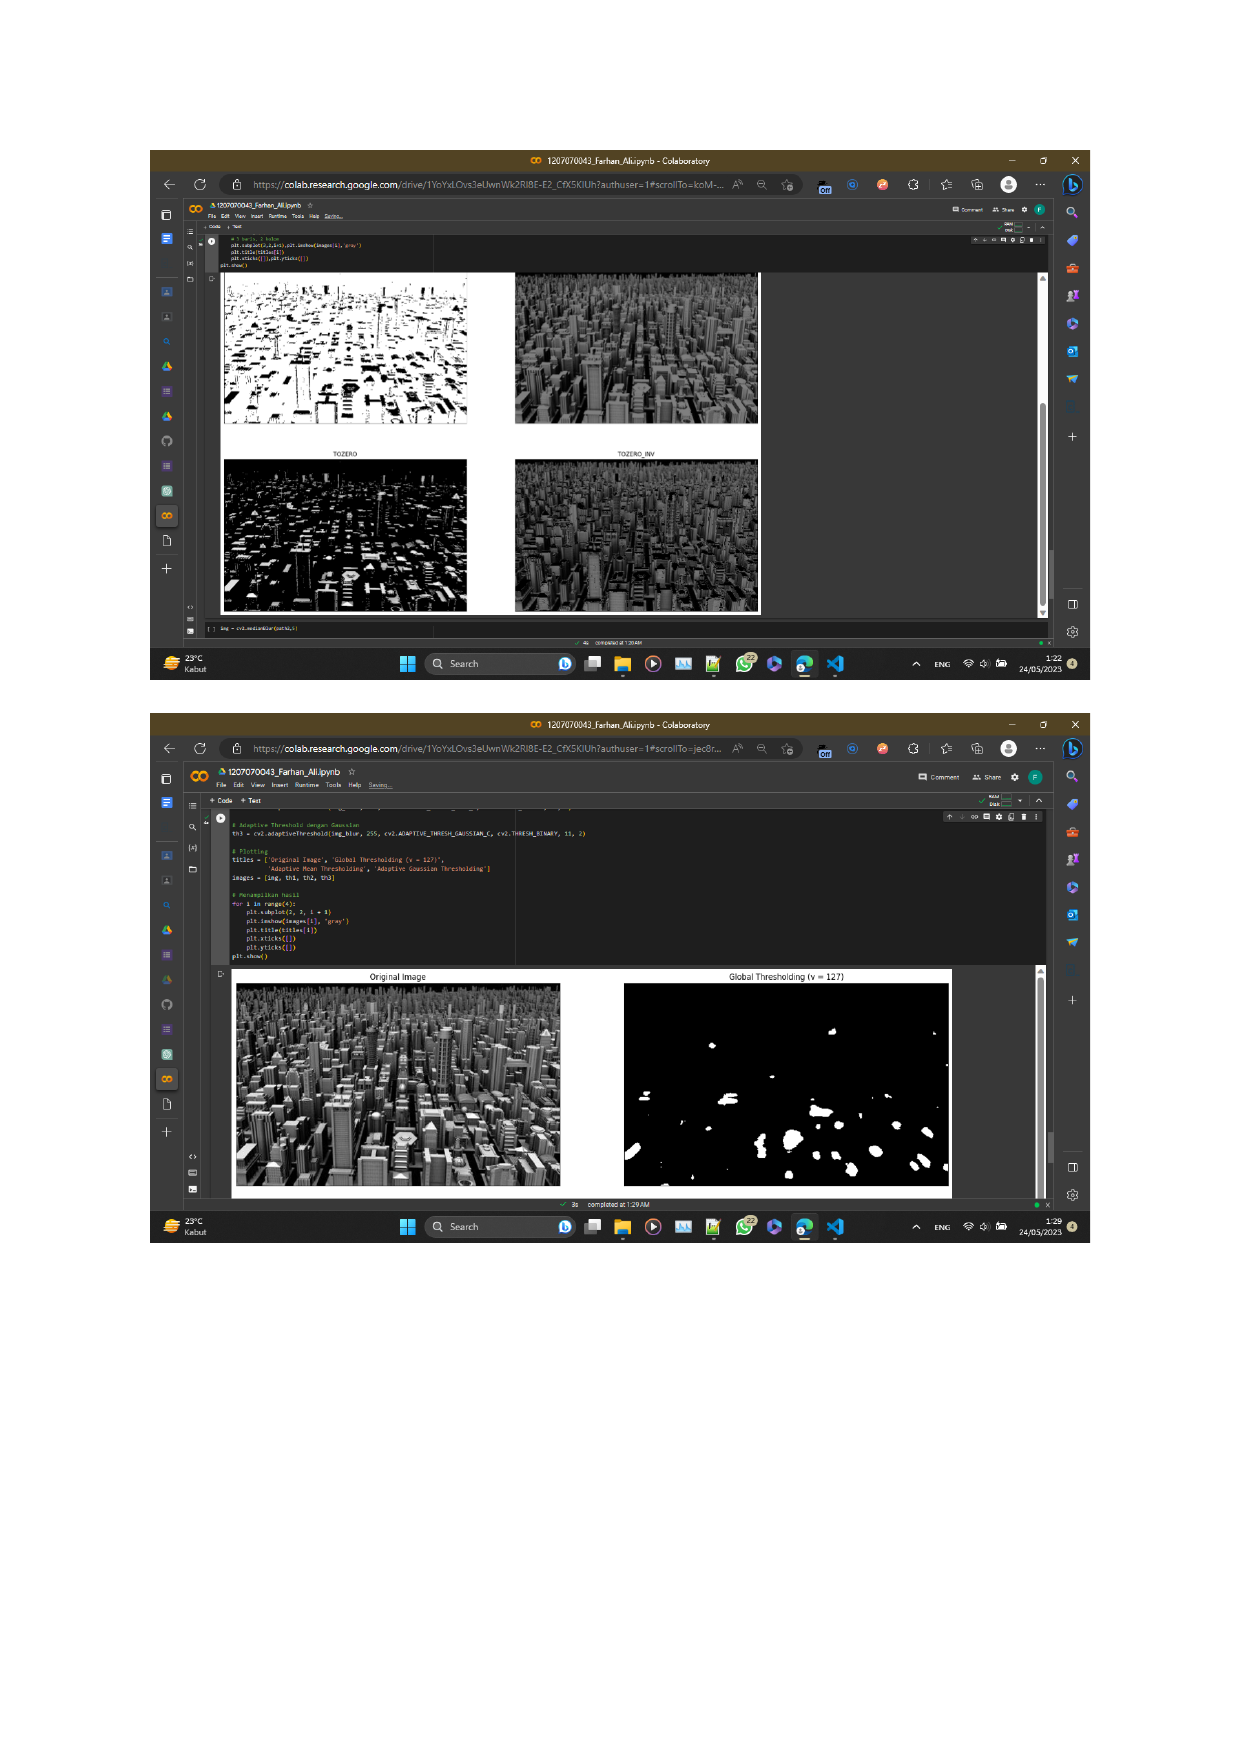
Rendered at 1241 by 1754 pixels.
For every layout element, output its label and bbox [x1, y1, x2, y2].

picture [150, 713, 1091, 1243]
picture [150, 150, 1091, 680]
